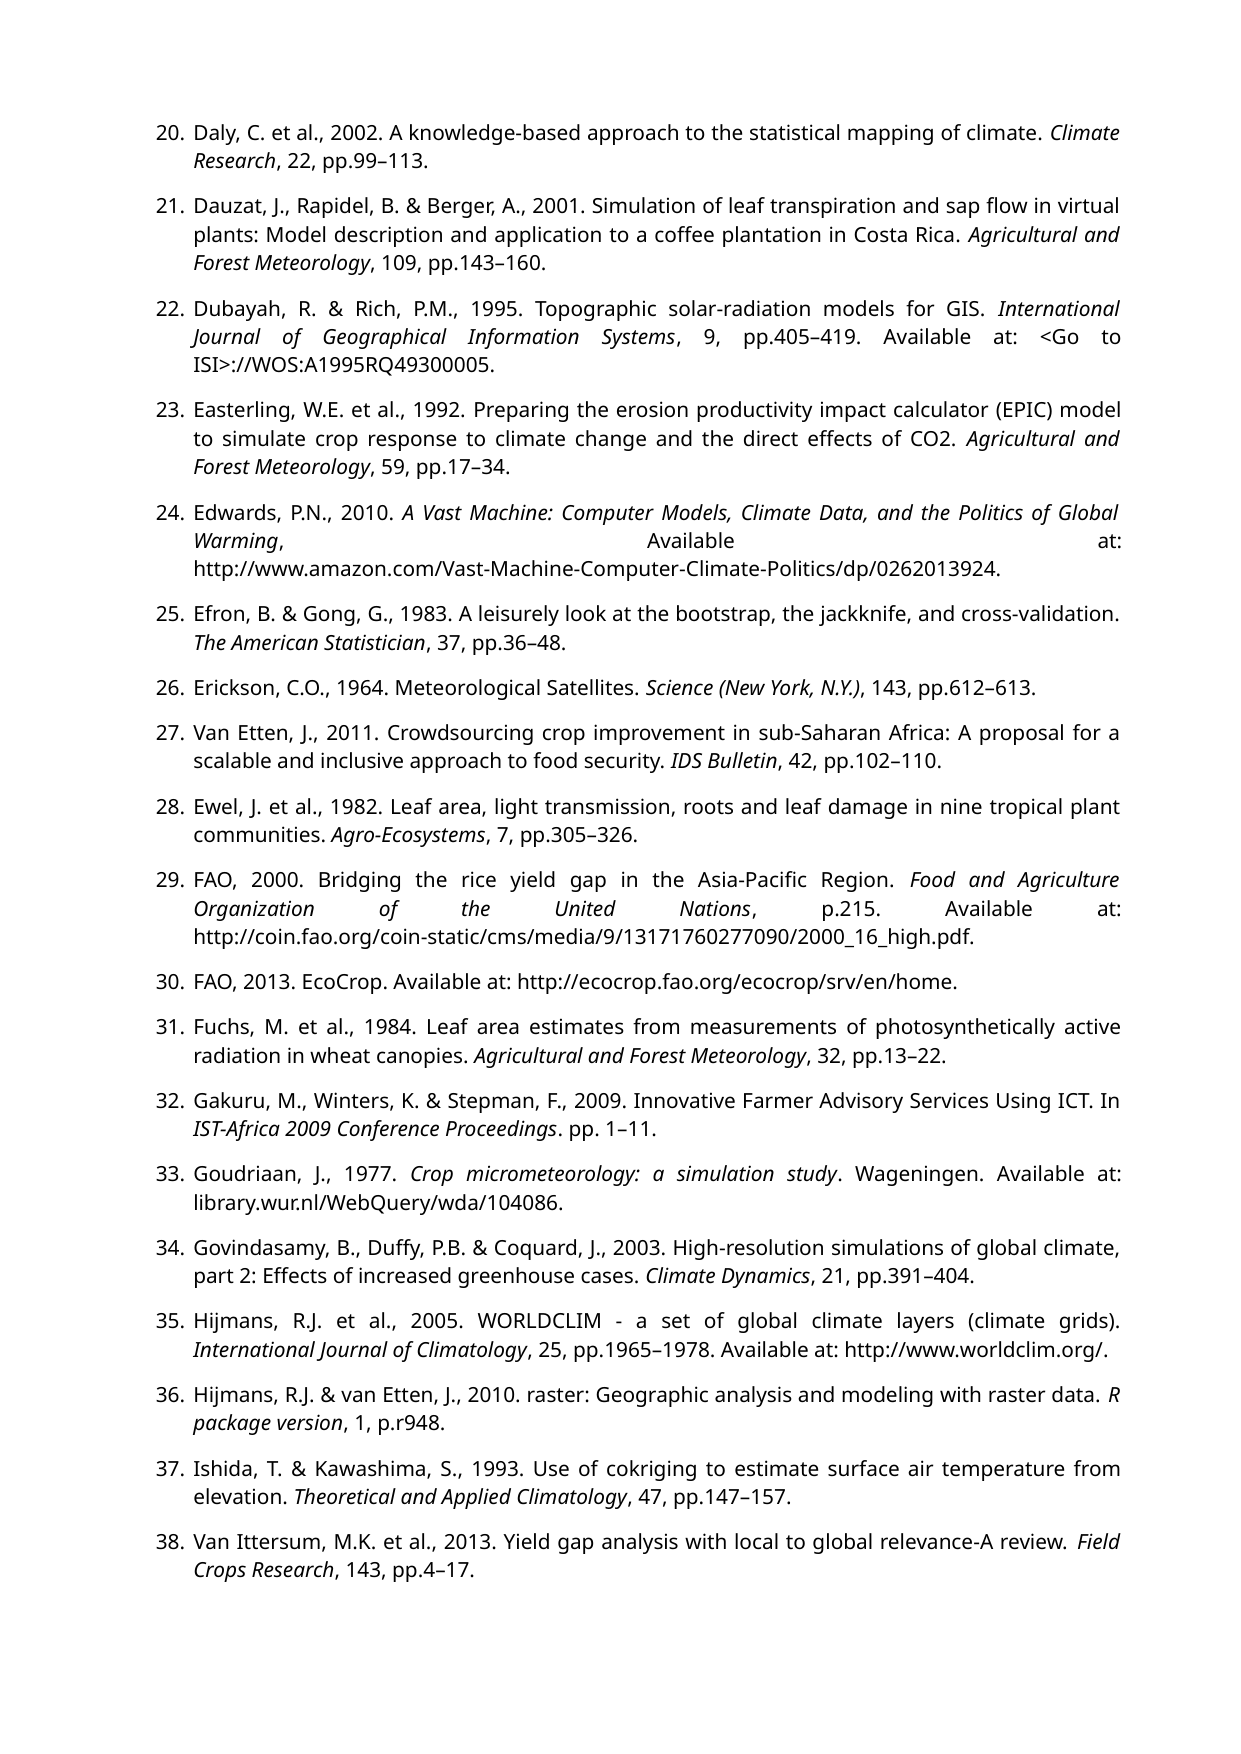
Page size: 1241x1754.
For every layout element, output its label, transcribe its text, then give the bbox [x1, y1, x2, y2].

list Ishida, T. & Kawashima, S., 1993. Use of cokriging to estimate surface air temperature from elevation. Theoretical and Applied Climatology, 47, pp.147–157. [156, 1454, 1122, 1511]
list Hijmans, R.J. & van Etten, J., 2010. raster: Geographic analysis and modeling with raster data. R package version, 1, p.r948. [156, 1380, 1122, 1437]
list Edwards, P.N., 2010. A Vast Machine: Computer Models, Climate Data, and the Politics of Global Warming, Available at: http://www.amazon.com/Vast-Machine-Computer-Climate-Politics/dp/0262013924. [156, 498, 1122, 583]
list Daly, C. et al., 2002. A knowledge-based approach to the statistical mapping of climate. Climate Research, 22, pp.99–113. [156, 118, 1122, 175]
list Dauzat, J., Rapidel, B. & Berger, A., 2001. Simulation of leaf transpiration and sap flow in virtual plants: Model description and application to a coffee plantation in Costa Rica. Agricultural and Forest Meteorology, 109, pp.143–160. [156, 192, 1122, 277]
list Hijmans, R.J. et al., 2005. WORLDCLIM - a set of global climate layers (climate grids). International Journal of Climatology, 25, pp.1965–1978. Available at: http://www.worldclim.org/. [156, 1307, 1122, 1363]
list Govindasamy, B., Duffy, P.B. & Coquard, J., 2003. High-resolution simulations of global climate, part 2: Effects of increased greenhouse cases. Climate Dynamics, 21, pp.391–404. [156, 1233, 1122, 1290]
list Ewel, J. et al., 1982. Leaf area, light transmission, roots and leaf damage in nine tropical plant communities. Agro-Ecosystems, 7, pp.305–326. [156, 792, 1122, 849]
list Fuchs, M. et al., 1984. Leaf area estimates from measurements of photosynthetically active radiation in wheat canopies. Agricultural and Forest Meteorology, 32, pp.13–22. [156, 1012, 1122, 1069]
list Erickson, C.O., 1964. Meteorological Satellites. Science (New York, N.Y.), 143, pp.612–613. [156, 673, 1122, 702]
list Van Etten, J., 2011. Crowdsourcing crop improvement in sub-Saharan Africa: A proposal for a scalable and inclusive approach to food security. IDS Bulletin, 42, pp.102–110. [156, 718, 1122, 775]
list Efron, B. & Gong, G., 1983. A leisurely look at the bootstrap, the jackknife, and cross-validation. The American Statistician, 37, pp.36–48. [156, 599, 1122, 656]
list Dubayah, R. & Rich, P.M., 1995. Topographic solar-radiation models for GIS. International Journal of Geographical Information Systems, 9, pp.405–419. Available at: <Go to ISI>://WOS:A1995RQ49300005. [156, 294, 1122, 379]
list Van Ittersum, M.K. et al., 2013. Yield gap analysis with local to global relevance-A review. Field Crops Research, 143, pp.4–17. [156, 1527, 1122, 1584]
list Goudriaan, J., 1977. Crop micrometeorology: a simulation study. Wageningen. Available at: library.wur.nl/WebQuery/wda/104086. [156, 1159, 1122, 1216]
list Gakuru, M., Winters, K. & Stepman, F., 2009. Innovative Farmer Advisory Services Using ICT. In IST-Africa 2009 Conference Proceedings. pp. 1–11. [156, 1086, 1122, 1143]
list FAO, 2013. EcoCrop. Available at: http://ecocrop.fao.org/ecocrop/srv/en/home. [156, 967, 1122, 996]
list Easterling, W.E. et al., 1992. Preparing the erosion productivity impact calculator (EPIC) model to simulate crop response to climate change and the direct effects of CO2. Agricultural and Forest Meteorology, 59, pp.17–34. [156, 396, 1122, 481]
list FAO, 2000. Bridging the rice yield gap in the Asia-Pacific Region. Food and Agriculture Organization of the United Nations, p.215. Available at: http://coin.fao.org/coin-static/cms/media/9/13171760277090/2000_16_high.pdf. [156, 865, 1122, 951]
